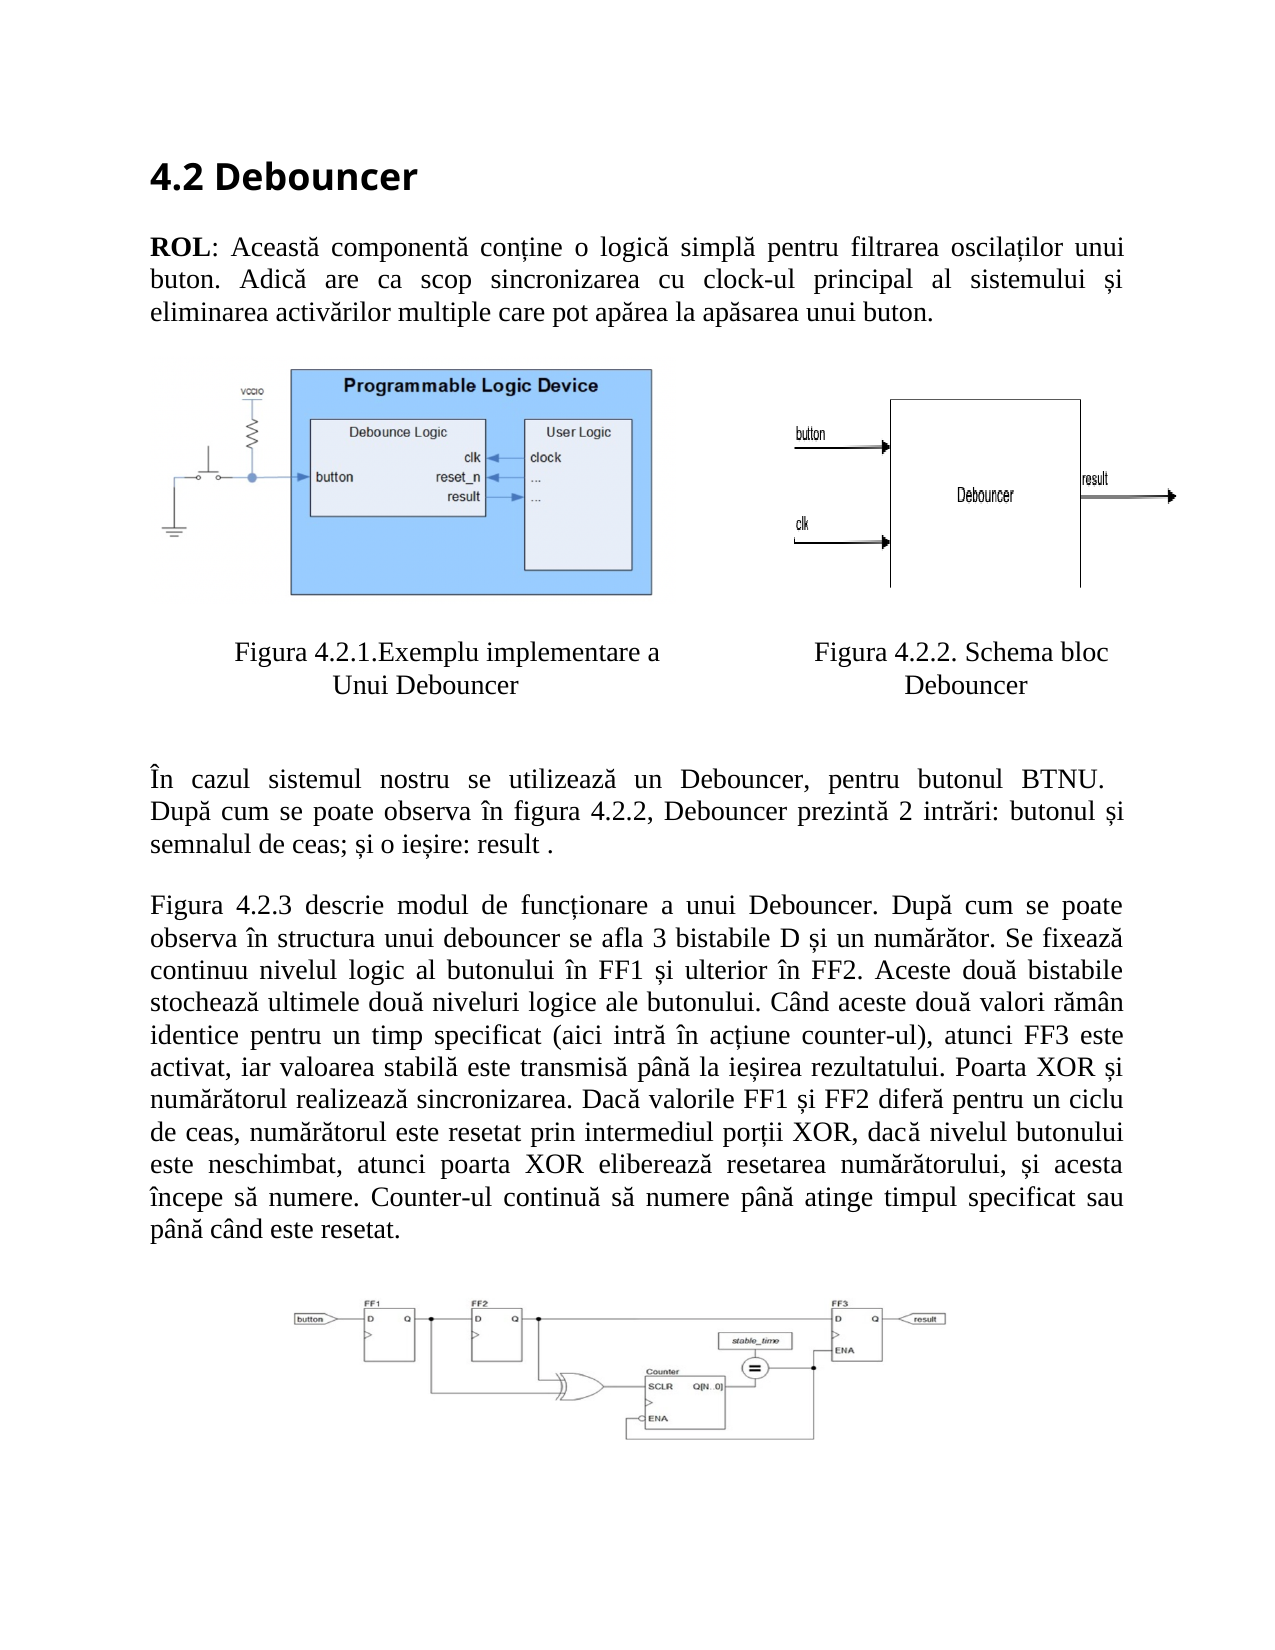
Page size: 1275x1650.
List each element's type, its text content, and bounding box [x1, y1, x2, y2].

text Figura 4.2.1.Exemplu implementare a Figura 4.2.2. Schema bloc [150, 636, 1125, 668]
text În cazul sistemul nostru se utilizează un Debouncer, pentru butonul BTNU. După cum se poate observa în figura 4.2.2, Debouncer prezintă 2 intrări: butonul și semnalul de ceas; și o ieșire: result . [150, 762, 1125, 859]
text Figura 4.2.3 descrie modul de funcționare a unui Debouncer. După cum se poate observa în structura unui debouncer se afla 3 bistabile D și un numărător. Se fixează continuu nivelul logic al butonului în FF1 și ulterior în FF2. Aceste două bistabile stochează ultimele două niveluri logice ale butonului. Când aceste două valori rămân identice pentru un timp specificat (aici intră în acțiune counter-ul), atunci FF3 este activat, iar valoarea stabilă este transmisă până la ieșirea rezultatului. Poarta XOR și numărătorul realizează sincronizarea. Dacă valorile FF1 și FF2 diferă pentru un ciclu de ceas, numărătorul este resetat prin intermediul porții XOR, dacă nivelul butonului este neschimbat, atunci poarta XOR eliberează resetarea numărătorului, și acesta începe să numere. Counter-ul continuă să numere până atinge timpul specificat sau până când este resetat. [150, 888, 1125, 1244]
text ROL: Această componentă conține o logică simplă pentru filtrarea oscilaților unui buton. Adică are ca scop sincronizarea cu clock-ul principal al sistemului și eliminarea activărilor multiple care pot apărea la apăsarea unui buton. [150, 230, 1125, 327]
picture [150, 356, 677, 604]
picture [789, 399, 1180, 588]
subtitle 4.2 Debouncer [150, 150, 1125, 201]
picture [292, 1289, 950, 1446]
text Unui Debouncer Debouncer [150, 668, 1125, 700]
